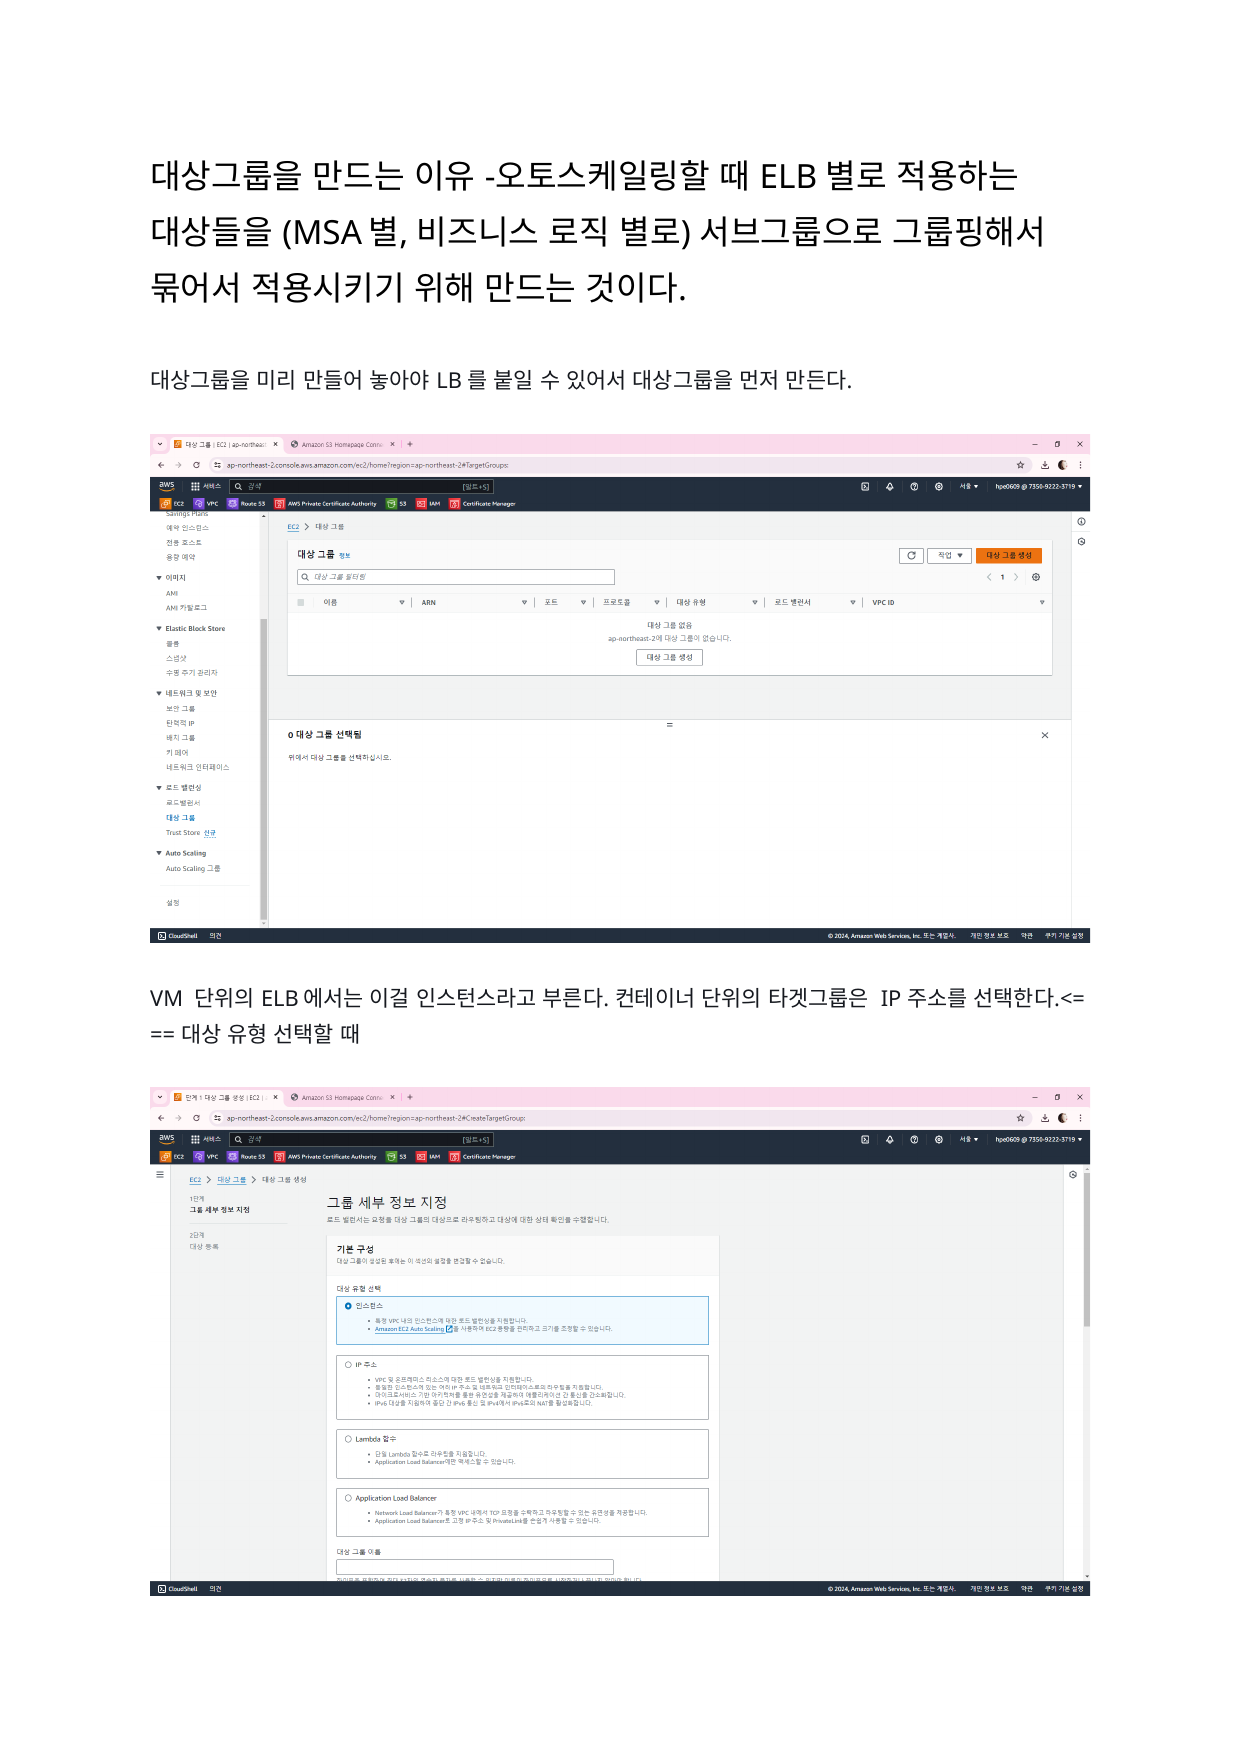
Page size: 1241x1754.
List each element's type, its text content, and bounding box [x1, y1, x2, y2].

picture [150, 1087, 1091, 1596]
text 대상그룹을 미리 만들어 놓아야 LB 를 붙일 수 있어서 대상그룹을 먼저 만든다. [150, 363, 1090, 395]
subtitle 대상그룹을 만드는 이유 -오토스케일링할 때 ELB 별로 적용하는 대상들을 (MSA별, 비즈니스 로직 별로) 서브그룹으로 그룹핑해서 묶어서 적용시키기 위해 만드는 것이다. [150, 150, 1090, 310]
text VM 단위의 ELB에서는 이걸 인스턴스라고 부른다. 컨테이너 단위의 타겟그룹은 IP 주소를 선택한다.<=== 대상 유형 선택할 때 [150, 981, 1090, 1049]
picture [150, 434, 1091, 943]
